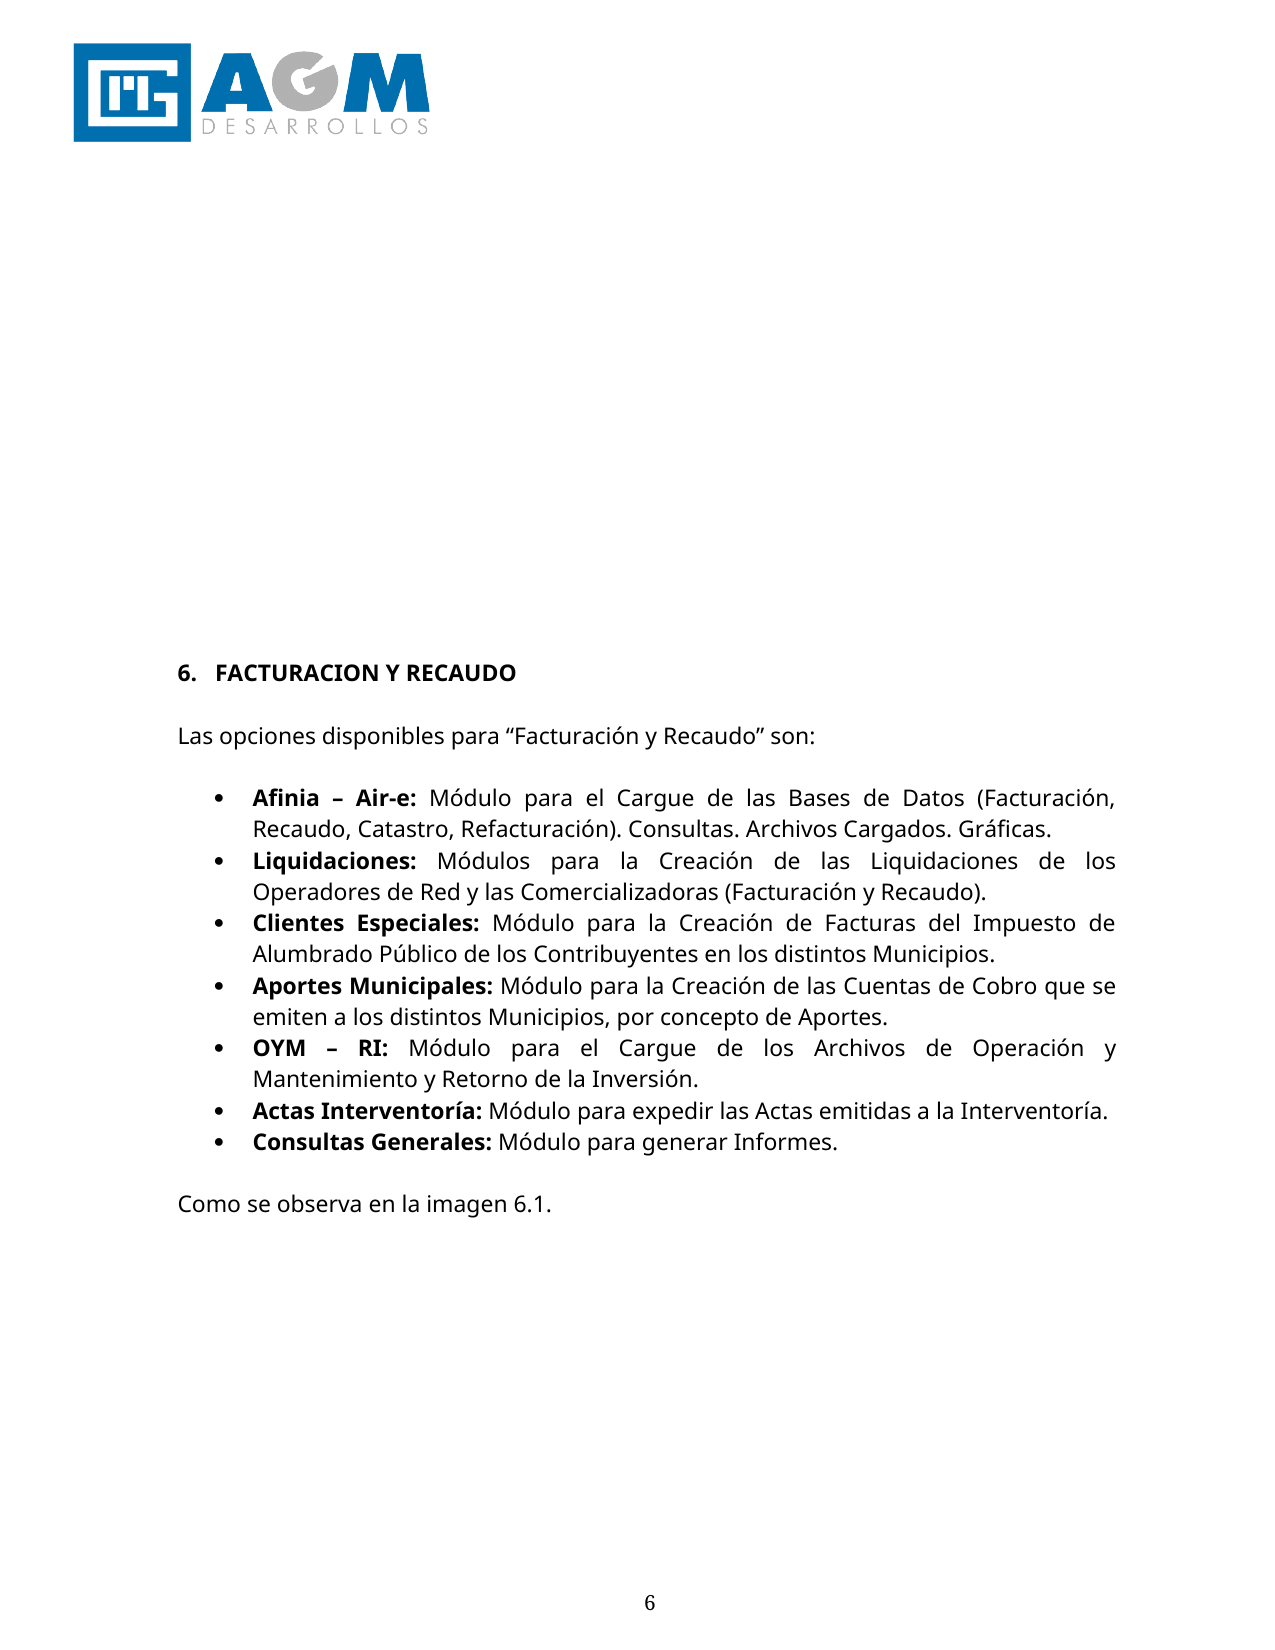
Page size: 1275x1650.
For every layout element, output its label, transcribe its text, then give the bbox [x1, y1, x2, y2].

picture [73, 43, 430, 142]
list Actas Interventoría: Módulo para expedir las Actas emitidas a la Interventoría. [215, 1094, 1117, 1126]
text Las opciones disponibles para “Facturación y Recaudo” son: [177, 719, 1117, 751]
list Liquidaciones: Módulos para la Creación de las Liquidaciones de los Operadores de Red y las Comercializadoras (Facturación y Recaudo). [215, 844, 1117, 907]
list Consultas Generales: Módulo para generar Informes. [215, 1126, 1117, 1157]
list Clientes Especiales: Módulo para la Creación de Facturas del Impuesto de Alumbrado Público de los Contribuyentes en los distintos Municipios. [215, 907, 1117, 969]
list Aportes Municipales: Módulo para la Creación de las Cuentas de Cobro que se emiten a los distintos Municipios, por concepto de Aportes. [215, 969, 1117, 1032]
text Como se observa en la imagen 6.1. [177, 1188, 1117, 1219]
list Afinia – Air-e: Módulo para el Cargue de las Bases de Datos (Facturación, Recaudo, Catastro, Refacturación). Consultas. Archivos Cargados. Gráficas. [215, 782, 1117, 844]
list OYM – RI: Módulo para el Cargue de los Archivos de Operación y Mantenimiento y Retorno de la Inversión. [215, 1032, 1117, 1094]
list FACTURACION Y RECAUDO [177, 657, 1117, 688]
